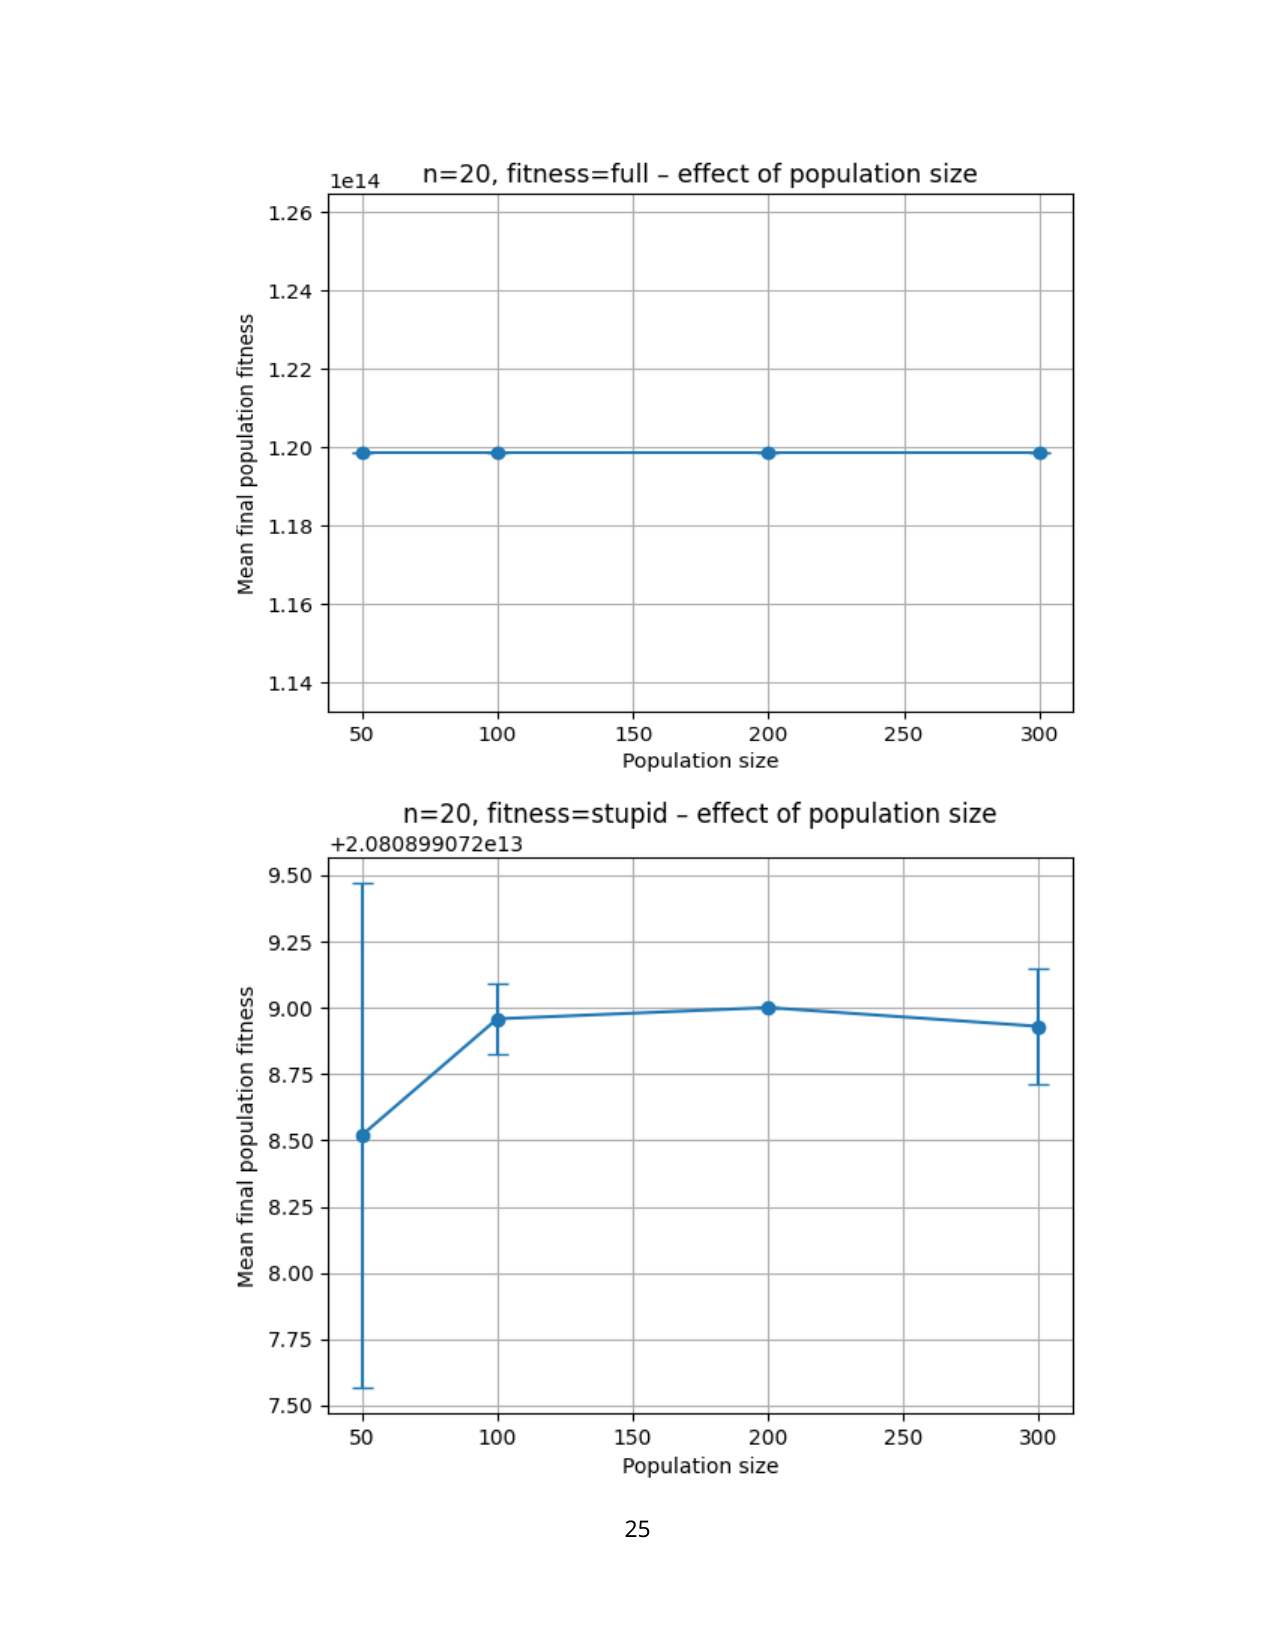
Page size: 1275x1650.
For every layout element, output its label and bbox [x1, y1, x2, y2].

picture [223, 150, 1088, 786]
picture [223, 788, 1088, 1493]
